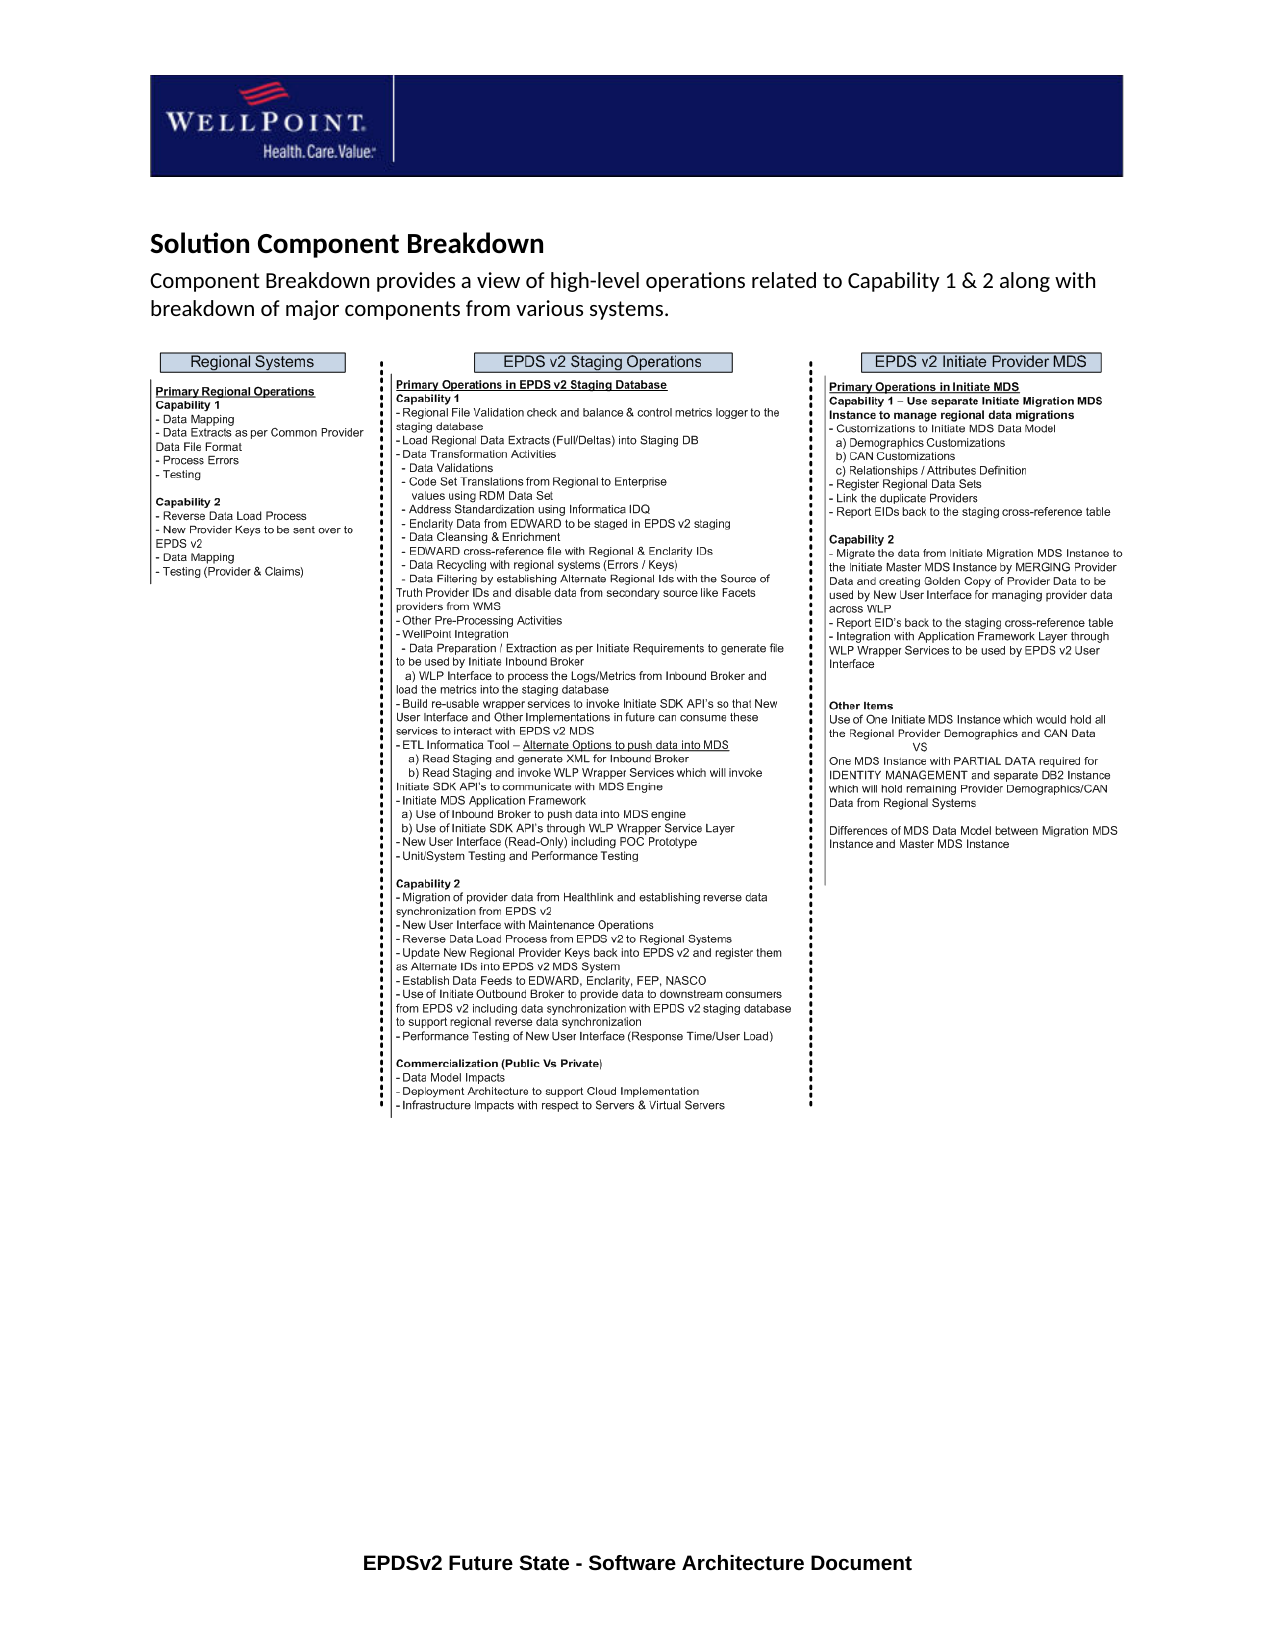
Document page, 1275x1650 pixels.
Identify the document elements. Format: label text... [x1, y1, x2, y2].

subtitle Solution Component Breakdown [150, 225, 1125, 261]
text Component Breakdown provides a view of high-level operations related to Capability 1 & 2 along with breakdown of major components from various systems. [150, 266, 1125, 322]
picture [150, 75, 1124, 177]
picture [150, 350, 1125, 1118]
